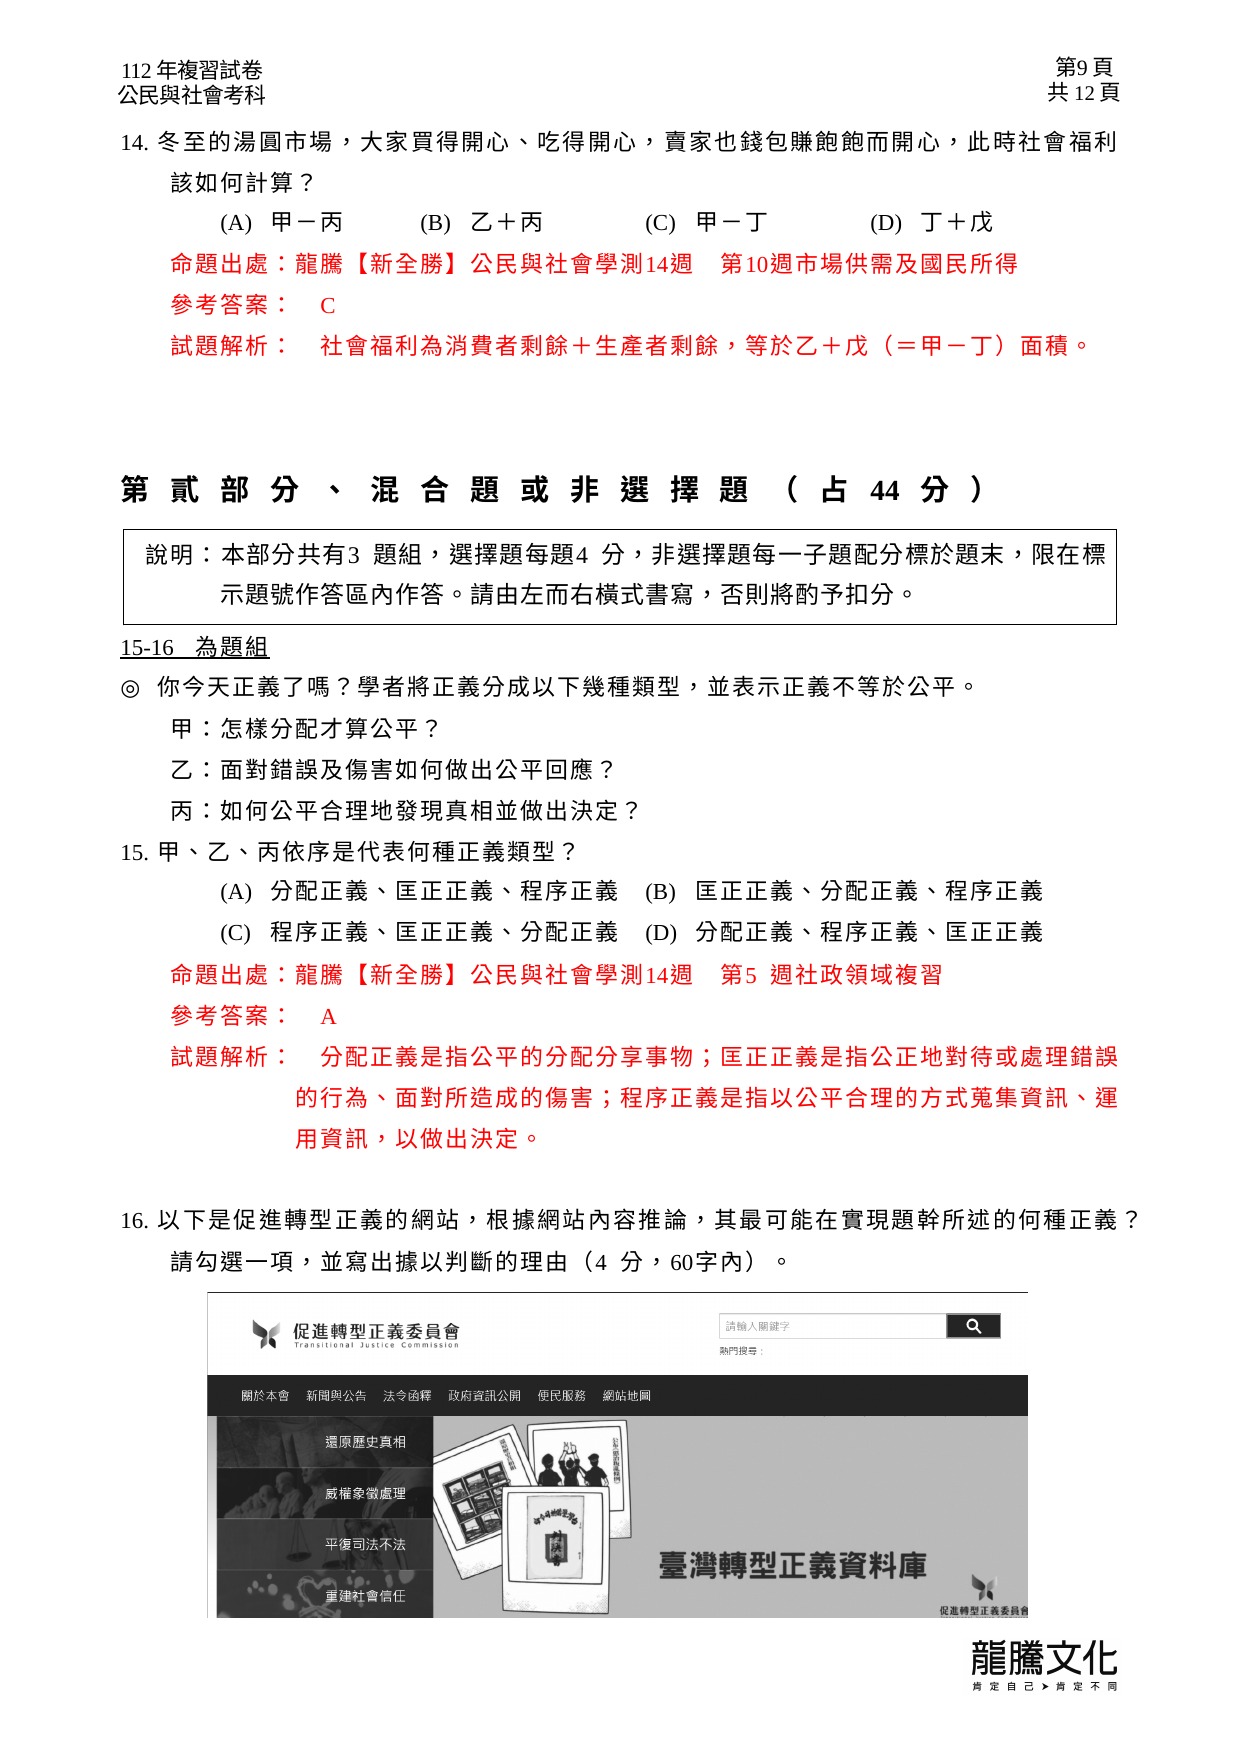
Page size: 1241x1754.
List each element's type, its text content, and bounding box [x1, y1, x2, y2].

text 14. 冬至的湯圓市場，大家買得開心、吃得開心，賣家也錢包賺飽飽而開心，此時社會福利該如何計算？ [120, 119, 1120, 201]
text (A) 甲－丙 (B) 乙＋丙 (C) 甲－丁 (D) 丁＋戊 [195, 201, 1120, 242]
text 15-16為題組 [120, 625, 1120, 666]
text 參考答案： C [158, 283, 1120, 324]
picture [962, 1638, 1123, 1695]
text 試題解析： 社會福利為消費者剩餘＋生產者剩餘，等於乙＋戊（＝甲－丁）面積。 [158, 324, 1120, 365]
text (C)程序正義、匡正正義、分配正義 (D)分配正義、程序正義、匡正正義 [195, 912, 1120, 953]
text 試題解析： 分配正義是指公平的分配分享事物；匡正正義是指公正地對待或處理錯誤的行為、面對所造成的傷害；程序正義是指以公平合理的方式蒐集資訊、運用資訊，以做出決定。 [158, 1035, 1120, 1158]
text 15. 甲、乙、丙依序是代表何種正義類型？ [120, 830, 1120, 871]
text 16. 以下是促進轉型正義的網站，根據網站內容推論，其最可能在實現題幹所述的何種正義？請勾選一項，並寫出據以判斷的理由（4分，60字內）。 [120, 1198, 1120, 1280]
text 命題出處：龍騰【新全勝】公民與社會學測14週 第10週市場供需及國民所得 [158, 242, 1120, 283]
text ◎ 你今天正義了嗎？學者將正義分成以下幾種類型，並表示正義不等於公平。 甲：怎樣分配才算公平？ 乙：面對錯誤及傷害如何做出公平回應？ 丙：如何公平合理地發現真相並做出決定？ [120, 666, 1120, 830]
text (A)分配正義、匡正正義、程序正義 (B)匡正正義、分配正義、程序正義 [195, 871, 1120, 912]
text 命題出處：龍騰【新全勝】公民與社會學測14週 第5週社政領域複習 [158, 953, 1120, 994]
text 說明：本部分共有3題組，選擇題每題4分，非選擇題每一子題配分標於題末，限在標示題號作答區內作答。請由左而右橫式書寫，否則將酌予扣分。 [124, 530, 1116, 624]
text 第貳部分、混合題或非選擇題（占44分） [120, 447, 1120, 529]
text 參考答案： A [158, 994, 1120, 1035]
